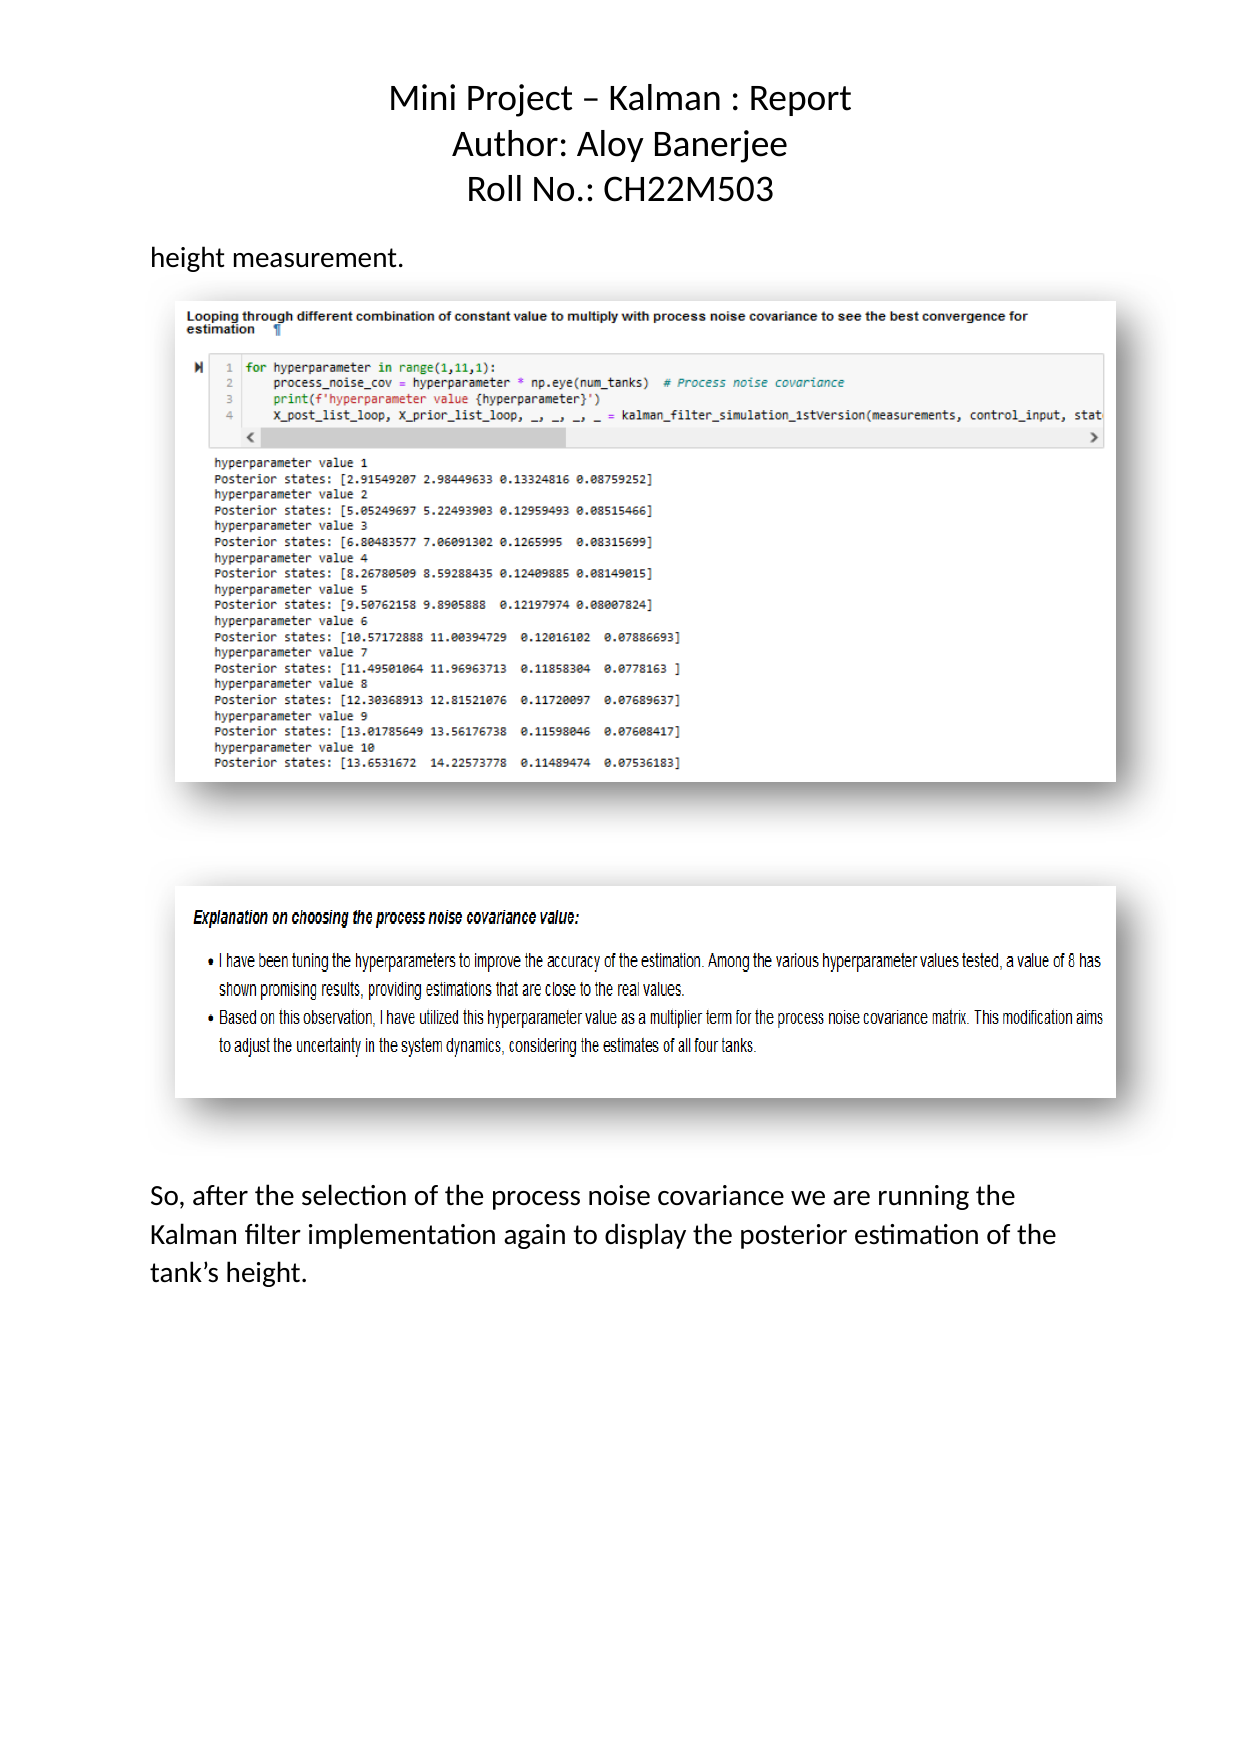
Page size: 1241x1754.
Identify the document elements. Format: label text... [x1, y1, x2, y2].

picture [175, 301, 1116, 782]
text So, after the selection of the process noise covariance we are running the Kalman filter implementation again to display the posterior estimation of the tank’s height. [150, 1177, 1090, 1290]
picture [175, 886, 1116, 1098]
